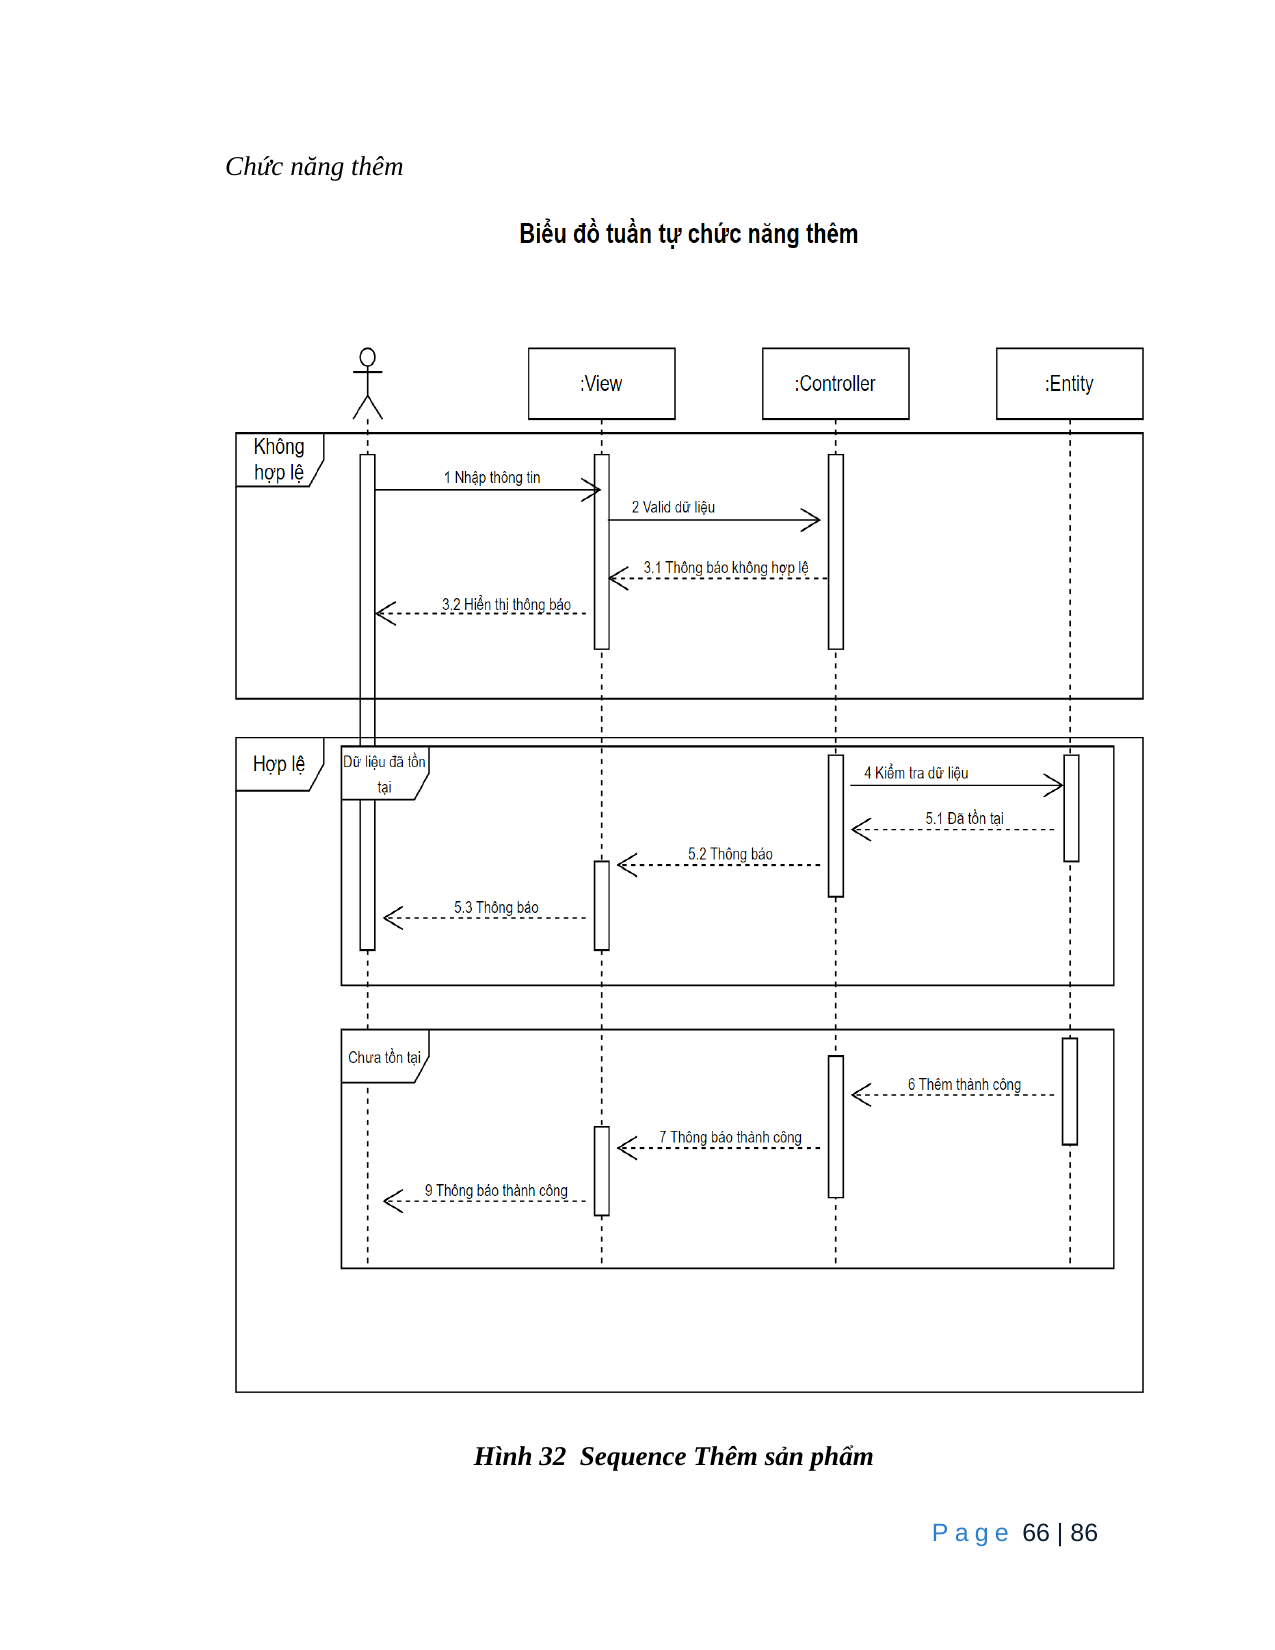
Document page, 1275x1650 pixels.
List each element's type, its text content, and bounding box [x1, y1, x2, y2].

picture [225, 200, 1166, 1426]
subtitle Chức năng thêm [225, 150, 1125, 181]
text Hình 32 Sequence Thêm sản phẩm [225, 1440, 1125, 1471]
